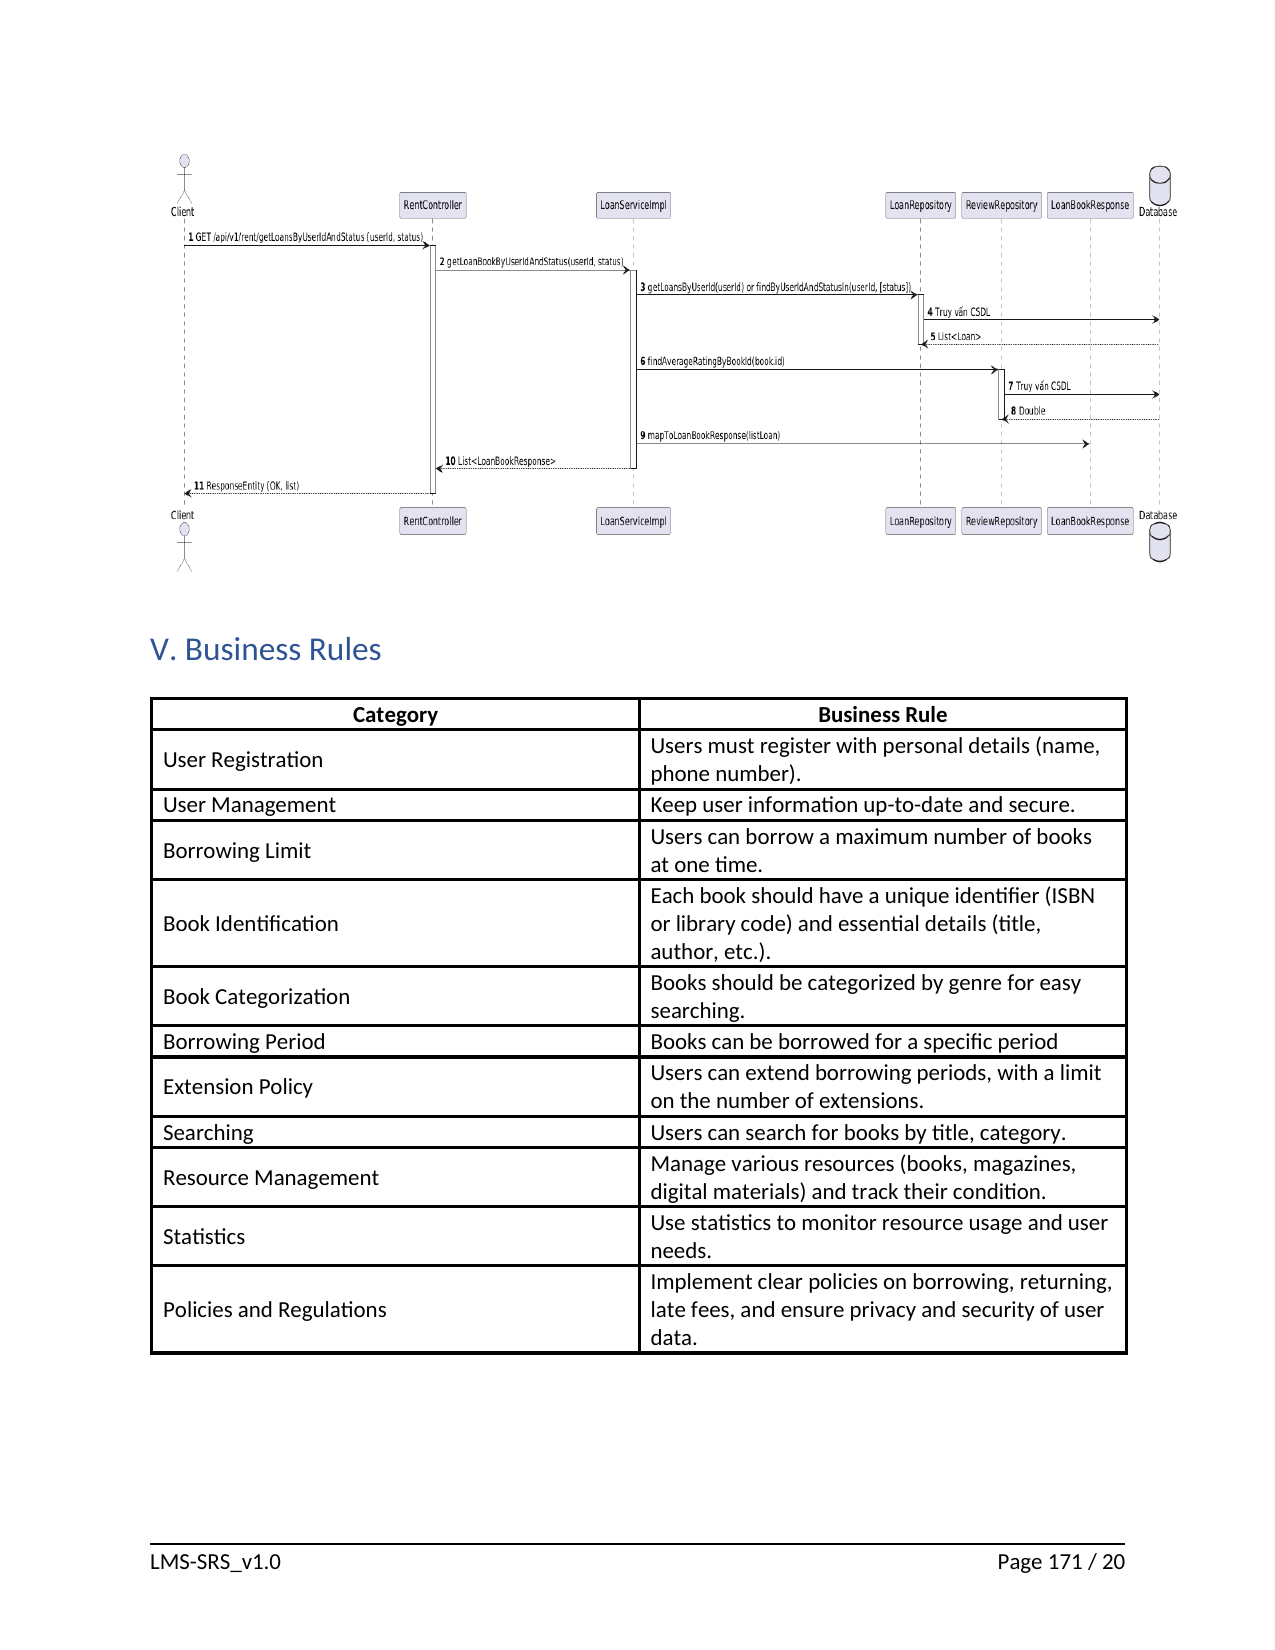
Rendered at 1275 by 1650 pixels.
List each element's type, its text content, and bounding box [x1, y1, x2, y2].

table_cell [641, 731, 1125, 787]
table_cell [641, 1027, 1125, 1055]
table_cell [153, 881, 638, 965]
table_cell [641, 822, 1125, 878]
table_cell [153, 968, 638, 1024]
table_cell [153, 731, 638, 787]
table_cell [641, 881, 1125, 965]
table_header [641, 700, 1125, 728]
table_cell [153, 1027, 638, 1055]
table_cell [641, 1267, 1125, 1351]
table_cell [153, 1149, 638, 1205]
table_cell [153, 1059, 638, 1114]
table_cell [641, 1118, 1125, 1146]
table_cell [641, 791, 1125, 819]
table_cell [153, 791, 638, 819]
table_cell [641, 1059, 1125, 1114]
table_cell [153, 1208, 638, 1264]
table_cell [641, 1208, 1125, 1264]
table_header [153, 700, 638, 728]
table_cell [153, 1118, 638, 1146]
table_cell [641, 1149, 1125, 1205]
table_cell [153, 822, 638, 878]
subtitle V. Business Rules [150, 628, 1125, 669]
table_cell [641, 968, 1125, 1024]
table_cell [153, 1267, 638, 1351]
